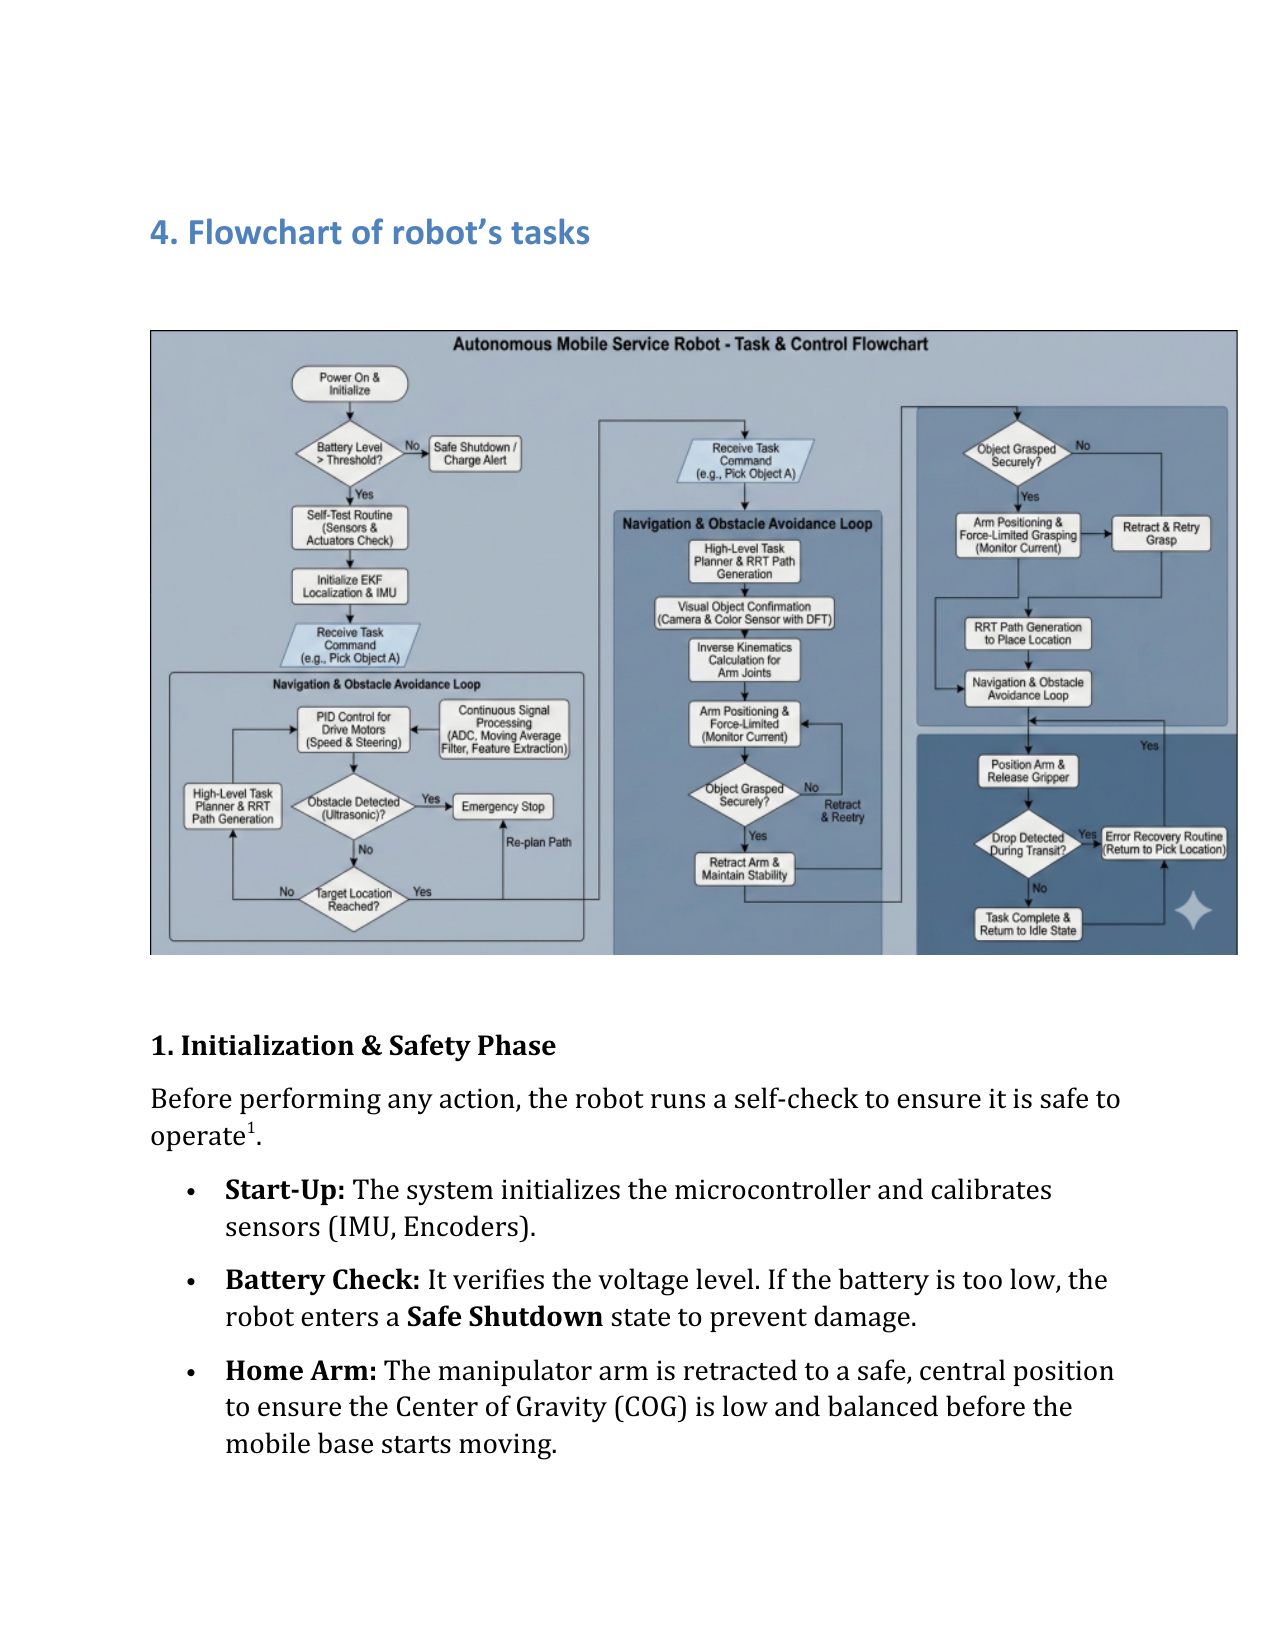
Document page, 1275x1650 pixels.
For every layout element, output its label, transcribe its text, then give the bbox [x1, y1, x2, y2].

list Home Arm: The manipulator arm is retracted to a safe, central position to ensure the Center of Gravity (COG) is low and balanced before the mobile base starts moving. [187, 1352, 1125, 1460]
text 1. Initialization & Safety Phase [150, 1027, 1125, 1062]
picture [150, 330, 1238, 955]
text 4. Flowchart of robot’s tasks [150, 208, 1125, 253]
text Before performing any action, the robot runs a self-check to ensure it is safe to operate1. [150, 1081, 1125, 1152]
list Battery Check: It verifies the voltage level. If the battery is too low, the robot enters a Safe Shutdown state to prevent damage. [187, 1262, 1125, 1333]
list Start-Up: The system initializes the microcontroller and calibrates sensors (IMU, Encoders). [187, 1171, 1125, 1242]
